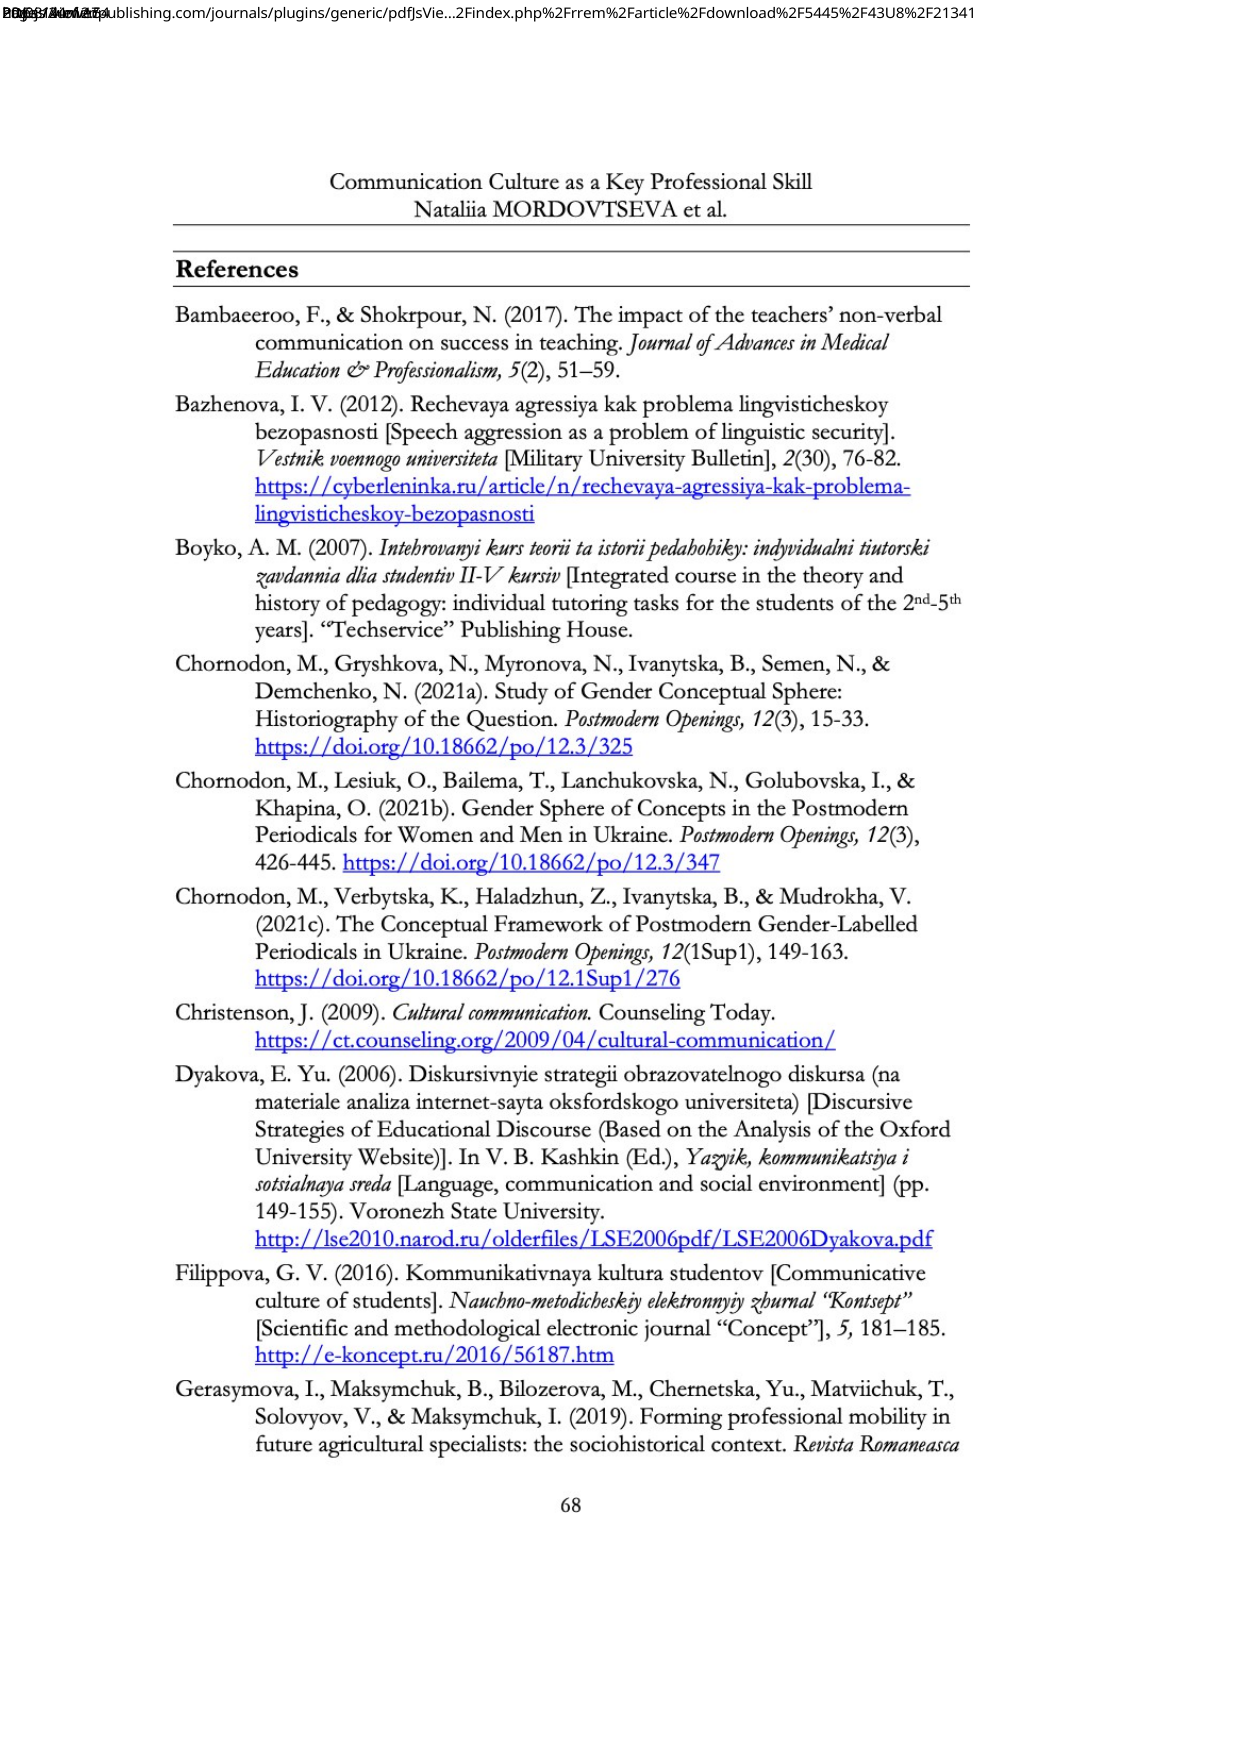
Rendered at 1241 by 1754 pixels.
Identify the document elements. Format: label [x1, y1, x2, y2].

picture [172, 172, 971, 1513]
